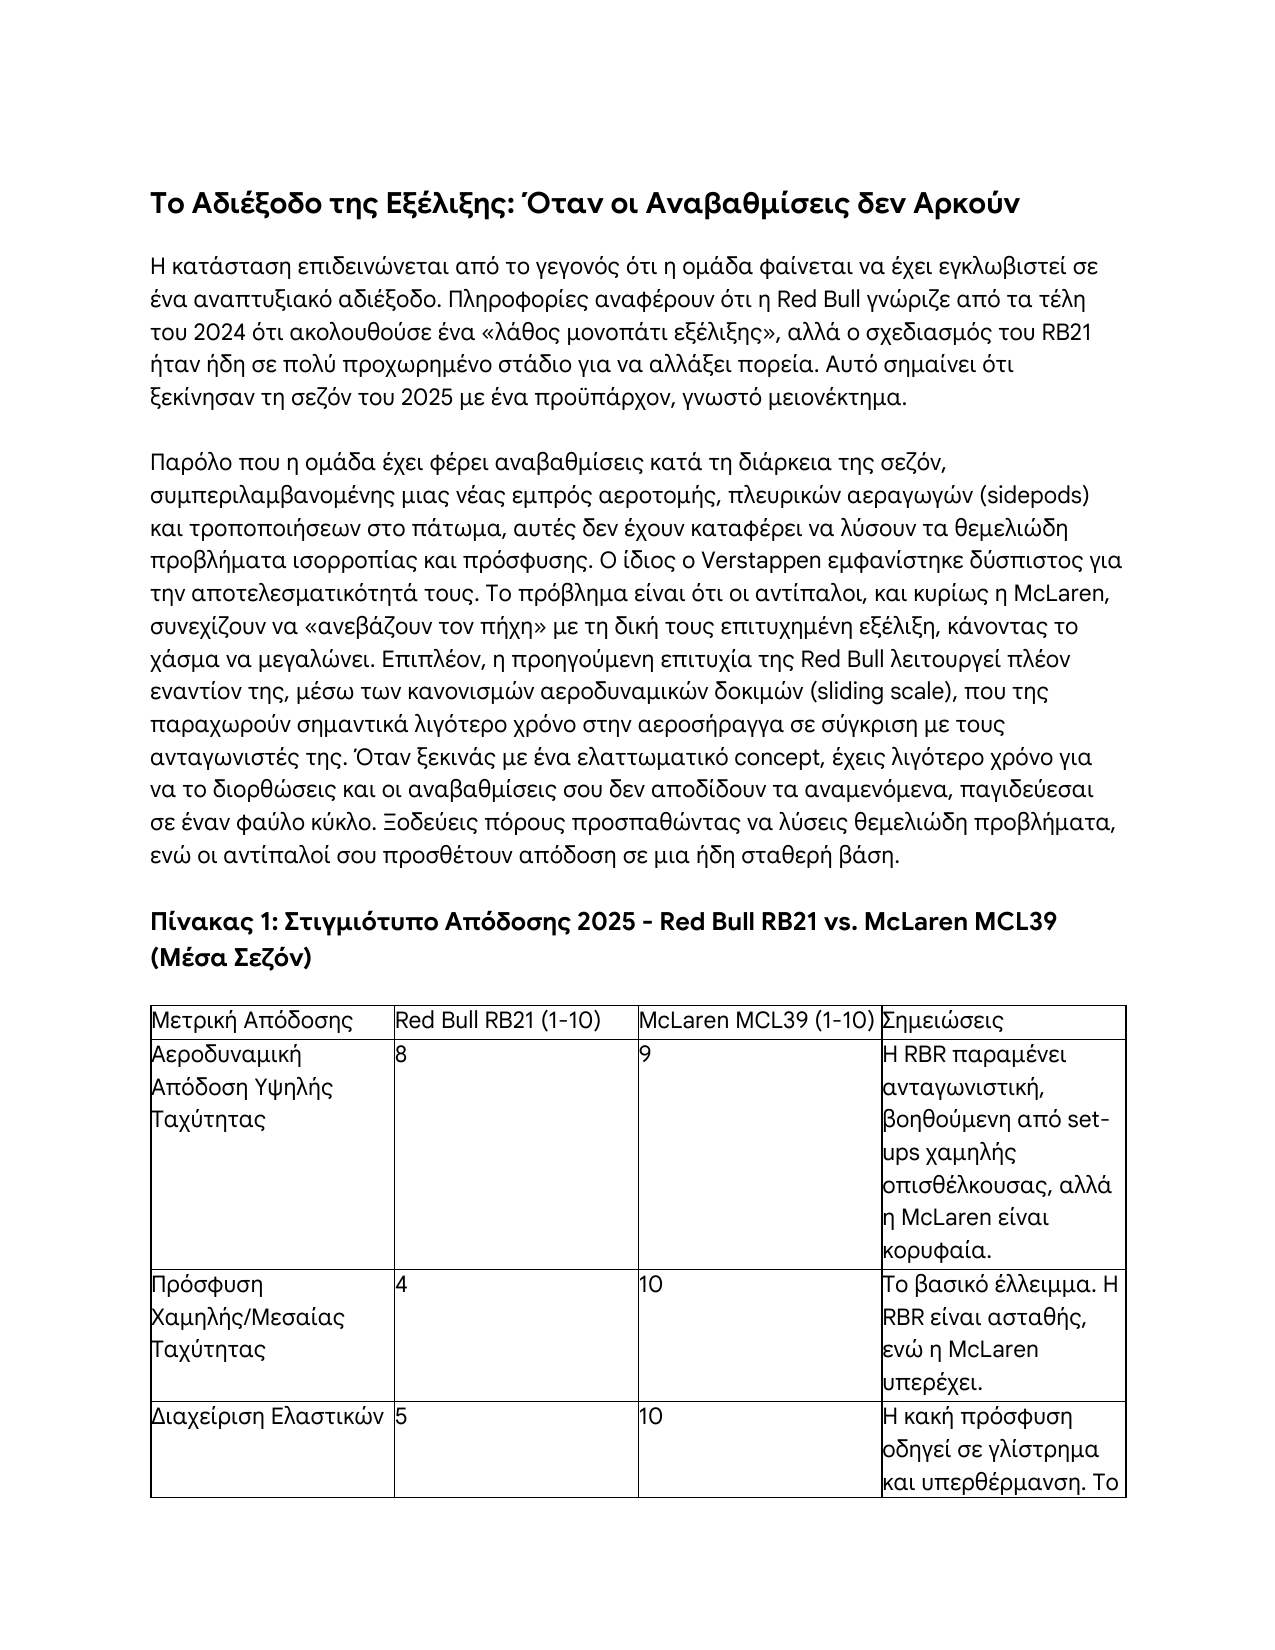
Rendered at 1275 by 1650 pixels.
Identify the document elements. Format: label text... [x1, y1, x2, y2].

subtitle Πίνακας 1: Στιγμιότυπο Απόδοσης 2025 - Red Bull RB21 vs. McLaren MCL39 (Μέσα Σεζόν) [150, 907, 1125, 974]
table_cell 10 [639, 1402, 881, 1497]
table_cell 10 [639, 1270, 881, 1401]
table_header Red Bull RB21 (1-10) [395, 1006, 638, 1038]
table_header McLaren MCL39 (1-10) [639, 1006, 881, 1038]
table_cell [152, 1402, 394, 1497]
table_cell 8 [395, 1040, 638, 1269]
subtitle Το Αδιέξοδο της Εξέλιξης: Όταν οι Αναβαθμίσεις δεν Αρκούν [150, 186, 1125, 222]
table_cell Αεροδυναμική Απόδοση Υψηλής Ταχύτητας [152, 1040, 394, 1269]
table_cell Πρόσφυση Χαμηλής/Μεσαίας Ταχύτητας [152, 1270, 394, 1401]
table_cell 4 [395, 1270, 638, 1401]
table_header Σημειώσεις [883, 1006, 1125, 1038]
table_cell Η RBR παραμένει ανταγωνιστική, βοηθούμενη από set-ups χαμηλής οπισθέλκουσας, αλλά η McLaren είναι κορυφαία. [883, 1040, 1125, 1269]
text Η κατάσταση επιδεινώνεται από το γεγονός ότι η ομάδα φαίνεται να έχει εγκλωβιστεί σε ένα αναπτυξιακό αδιέξοδο. Πληροφορίες αναφέρουν ότι η Red Bull γνώριζε από τα τέλη του 2024 ότι ακολουθούσε ένα «λάθος μονοπάτι εξέλιξης», αλλά ο σχεδιασμός του RB21 ήταν ήδη σε πολύ προχωρημένο στάδιο για να αλλάξει πορεία. Αυτό σημαίνει ότι ξεκίνησαν τη σεζόν του 2025 με ένα προϋπάρχον, γνωστό μειονέκτημα. [150, 252, 1125, 412]
table_cell Το βασικό έλλειμμα. Η RBR είναι ασταθής, ενώ η McLaren υπερέχει. [883, 1270, 1125, 1401]
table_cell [883, 1402, 1125, 1497]
text Παρόλο που η ομάδα έχει φέρει αναβαθμίσεις κατά τη διάρκεια της σεζόν, συμπεριλαμβανομένης μιας νέας εμπρός αεροτομής, πλευρικών αεραγωγών (sidepods) και τροποποιήσεων στο πάτωμα, αυτές δεν έχουν καταφέρει να λύσουν τα θεμελιώδη προβλήματα ισορροπίας και πρόσφυσης. Ο ίδιος ο Verstappen εμφανίστηκε δύσπιστος για την αποτελεσματικότητά τους. Το πρόβλημα είναι ότι οι αντίπαλοι, και κυρίως η McLaren, συνεχίζουν να «ανεβάζουν τον πήχη» με τη δική τους επιτυχημένη εξέλιξη, κάνοντας το χάσμα να μεγαλώνει. Επιπλέον, η προηγούμενη επιτυχία της Red Bull λειτουργεί πλέον εναντίον της, μέσω των κανονισμών αεροδυναμικών δοκιμών (sliding scale), που της παραχωρούν σημαντικά λιγότερο χρόνο στην αεροσήραγγα σε σύγκριση με τους ανταγωνιστές της. Όταν ξεκινάς με ένα ελαττωματικό concept, έχεις λιγότερο χρόνο για να το διορθώσεις και οι αναβαθμίσεις σου δεν αποδίδουν τα αναμενόμενα, παγιδεύεσαι σε έναν φαύλο κύκλο. Ξοδεύεις πόρους προσπαθώντας να λύσεις θεμελιώδη προβλήματα, ενώ οι αντίπαλοί σου προσθέτουν απόδοση σε μια ήδη σταθερή βάση. [150, 449, 1125, 870]
table_header Μετρική Απόδοσης [152, 1006, 394, 1038]
table_cell 5 [395, 1402, 638, 1497]
table_cell 9 [639, 1040, 881, 1269]
